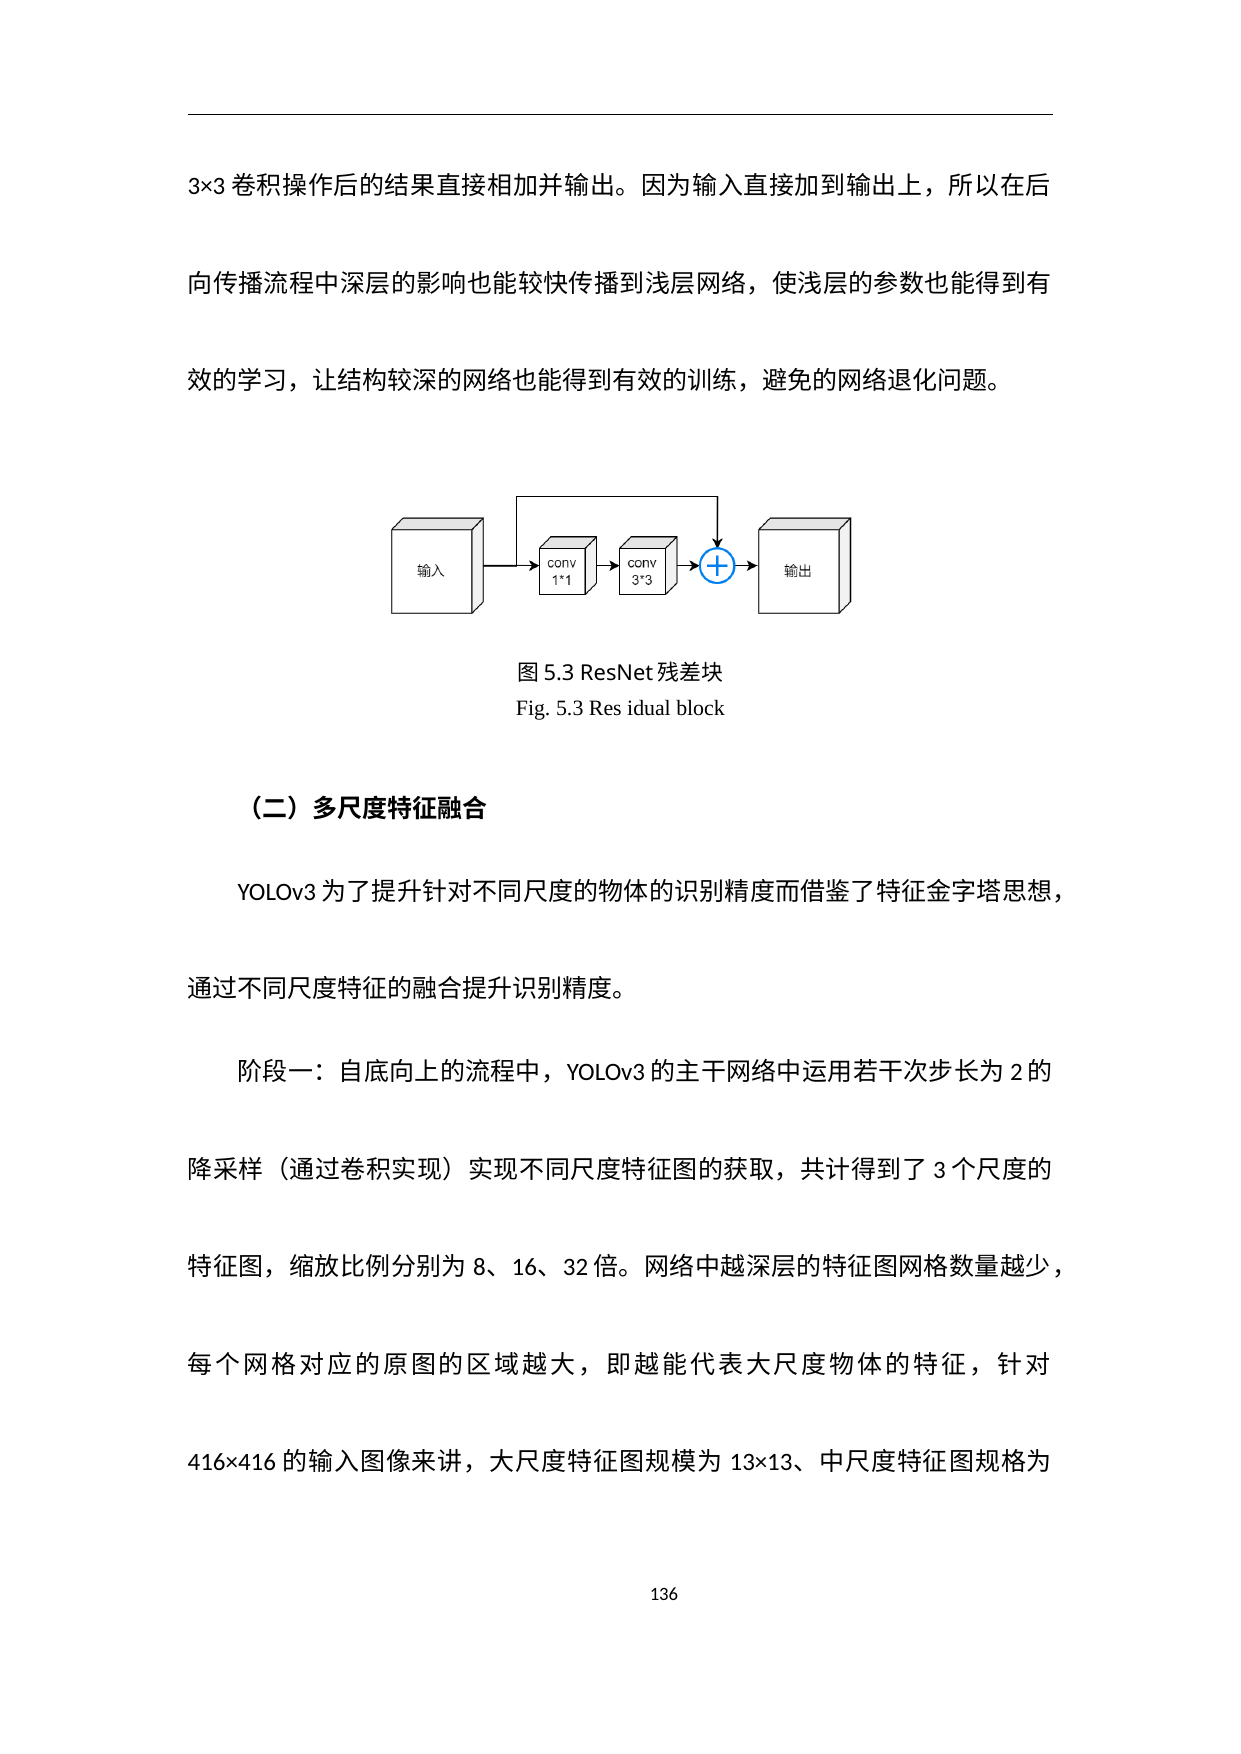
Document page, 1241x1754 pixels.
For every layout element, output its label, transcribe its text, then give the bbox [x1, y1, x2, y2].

picture [379, 477, 862, 626]
text 图5.3 ResNet残差块 [187, 655, 1053, 687]
text （二）多尺度特征融合 [187, 774, 1053, 839]
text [187, 151, 1053, 411]
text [187, 1037, 1053, 1492]
text Fig. 5.3 Res idual block [187, 694, 1053, 720]
text YOLOv3为了提升针对不同尺度的物体的识别精度而借鉴了特征金字塔思想，通过不同尺度特征的融合提升识别精度。 [187, 857, 1053, 1019]
